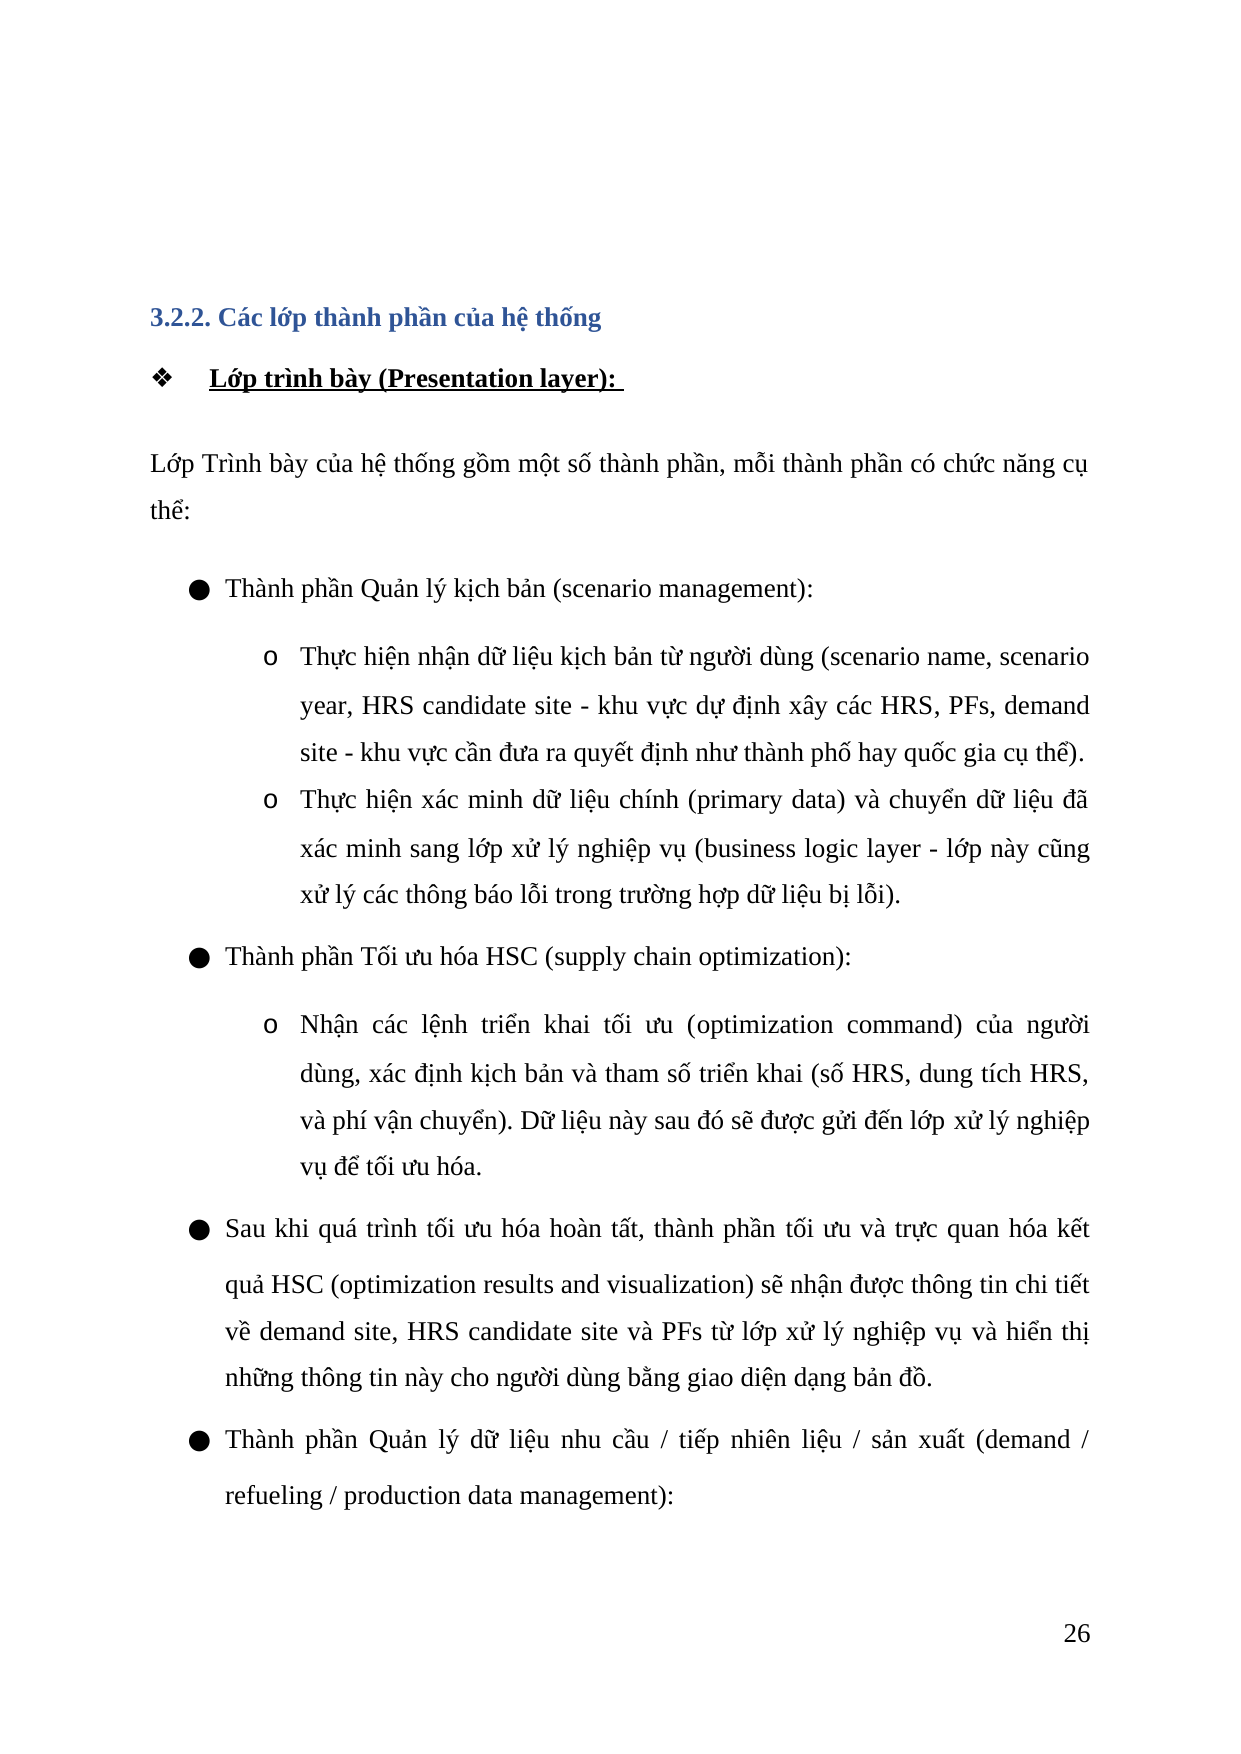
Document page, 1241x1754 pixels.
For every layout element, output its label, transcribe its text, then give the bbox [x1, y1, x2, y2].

list Thành phần Tối ưu hóa HSC (supply chain optimization): [187, 925, 1090, 981]
text Lớp Trình bày của hệ thống gồm một số thành phần, mỗi thành phần có chức năng cụ thể: [150, 447, 1090, 525]
list Thực hiện xác minh dữ liệu chính (primary data) và chuyển dữ liệu đã xác minh sang lớp xử lý nghiệp vụ (business logic layer - lớp này cũng xử lý các thông báo lỗi trong trường hợp dữ liệu bị lỗi). [262, 783, 1090, 909]
list Sau khi quá trình tối ưu hóa hoàn tất, thành phần tối ưu và trực quan hóa kết quả HSC (optimization results and visualization) sẽ nhận được thông tin chi tiết về demand site, HRS candidate site và PFs từ lớp xử lý nghiệp vụ và hiển thị những thông tin này cho người dùng bằng giao diện dạng bản đồ. [187, 1197, 1090, 1393]
list Thực hiện nhận dữ liệu kịch bản từ người dùng (scenario name, scenario year, HRS candidate site - khu vực dự định xây các HRS, PFs, demand site - khu vực cần đưa ra quyết định như thành phố hay quốc gia cụ thể). [262, 640, 1090, 767]
list Nhận các lệnh triển khai tối ưu (optimization command) của người dùng, xác định kịch bản và tham số triển khai (số HRS, dung tích HRS, và phí vận chuyển). Dữ liệu này sau đó sẽ được gửi đến lớp xử lý nghiệp vụ để tối ưu hóa. [262, 1008, 1090, 1182]
list Lớp trình bày (Presentation layer): [150, 347, 1090, 403]
subtitle 3.2.2. Các lớp thành phần của hệ thống [150, 301, 1090, 332]
list Thành phần Quản lý kịch bản (scenario management): [187, 557, 1090, 613]
list Thành phần Quản lý dữ liệu nhu cầu / tiếp nhiên liệu / sản xuất (demand / refueling / production data management): [187, 1408, 1090, 1510]
